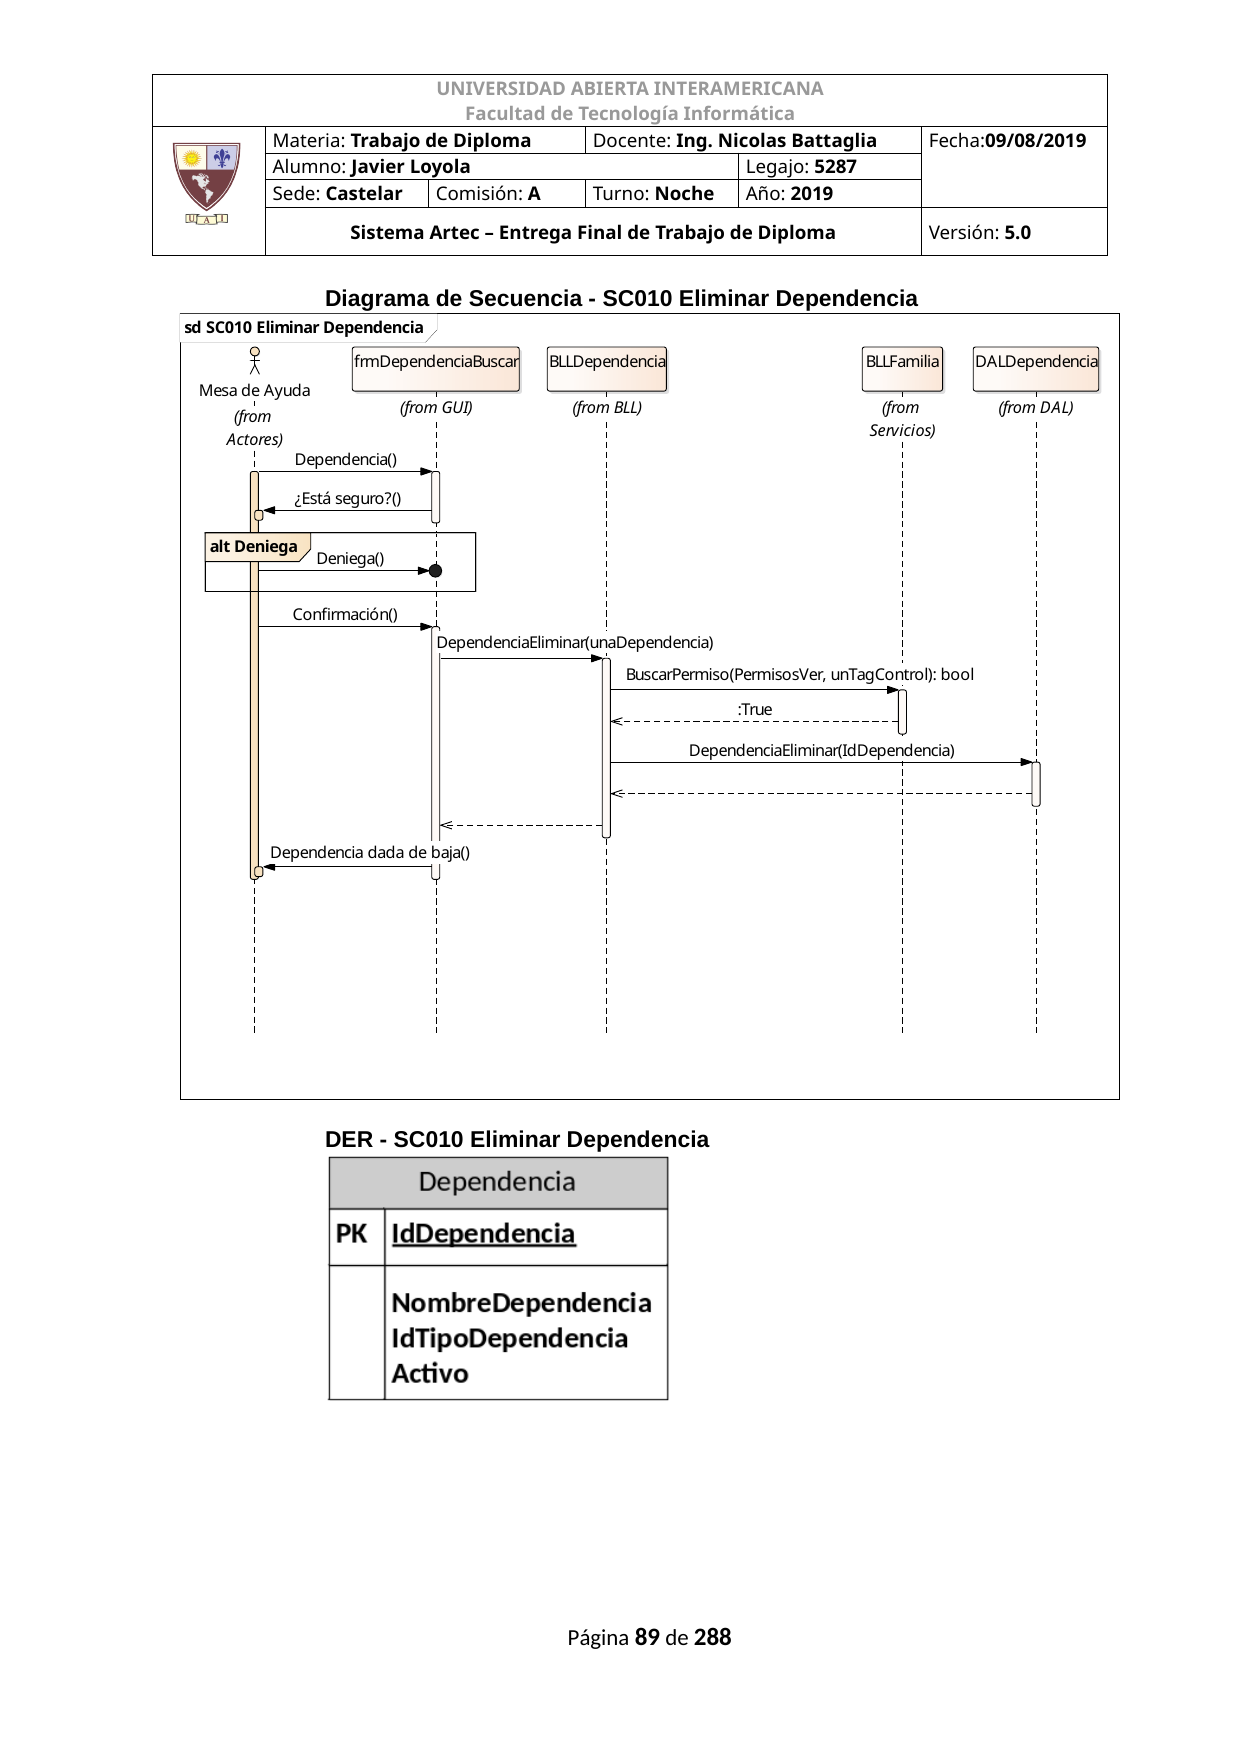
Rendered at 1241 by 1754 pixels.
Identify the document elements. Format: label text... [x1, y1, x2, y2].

text DER - SC010 Eliminar Dependencia [325, 1126, 1122, 1153]
text Diagrama de Secuencia - SC010 Eliminar Dependencia [325, 284, 1122, 311]
picture [157, 136, 257, 228]
